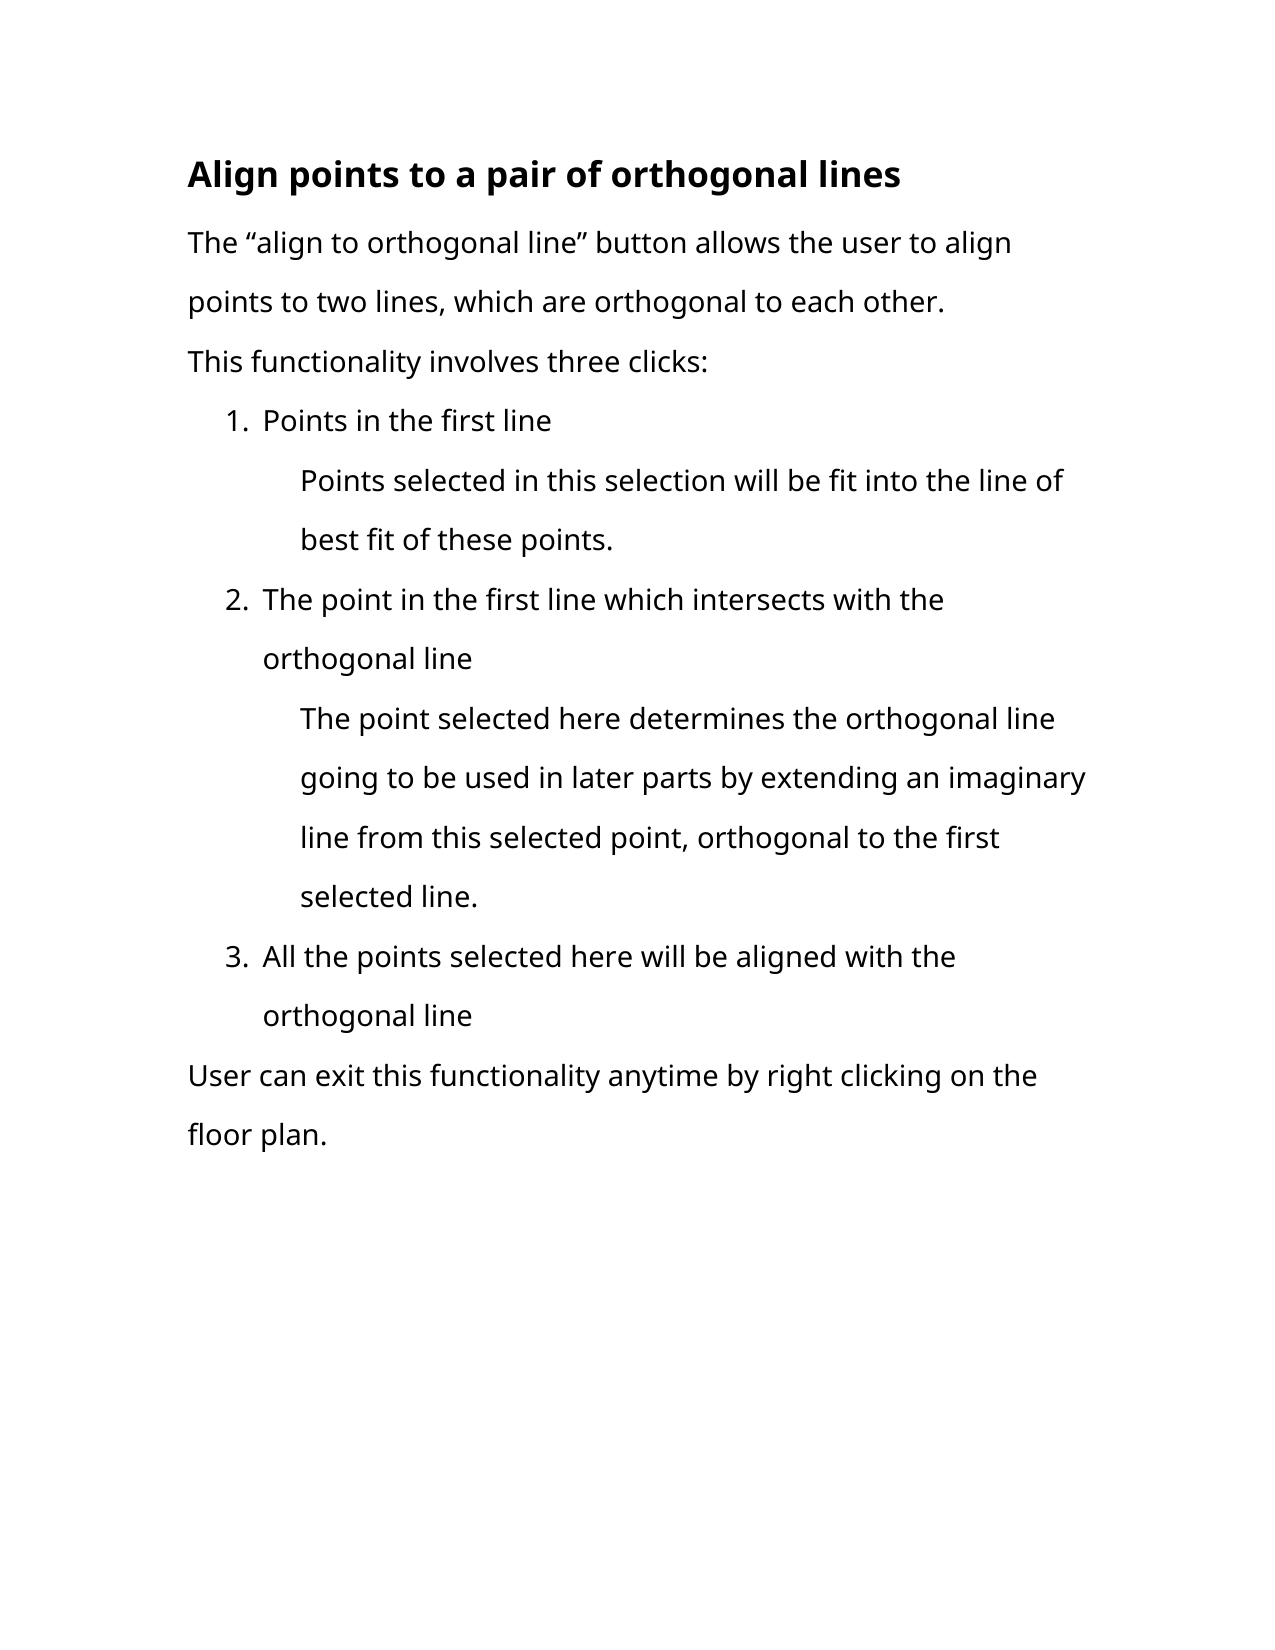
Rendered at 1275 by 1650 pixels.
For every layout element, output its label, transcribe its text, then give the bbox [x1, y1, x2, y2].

text Align points to a pair of orthogonal lines [187, 150, 1087, 198]
list Points in the first line [225, 401, 1087, 440]
list Points selected in this selection will be fit into the line of best fit of these points. [300, 460, 1087, 559]
list All the points selected here will be aligned with the orthogonal line [225, 936, 1087, 1035]
list The point selected here determines the orthogonal line going to be used in later parts by extending an imaginary line from this selected point, orthogonal to the first selected line. [300, 698, 1087, 916]
list The point in the first line which intersects with the orthogonal line [225, 579, 1087, 678]
text The “align to orthogonal line” button allows the user to align points to two lines, which are orthogonal to each other. [187, 222, 1087, 321]
text User can exit this functionality anytime by right clicking on the floor plan. [187, 1055, 1087, 1154]
text This functionality involves three clicks: [187, 341, 1087, 381]
